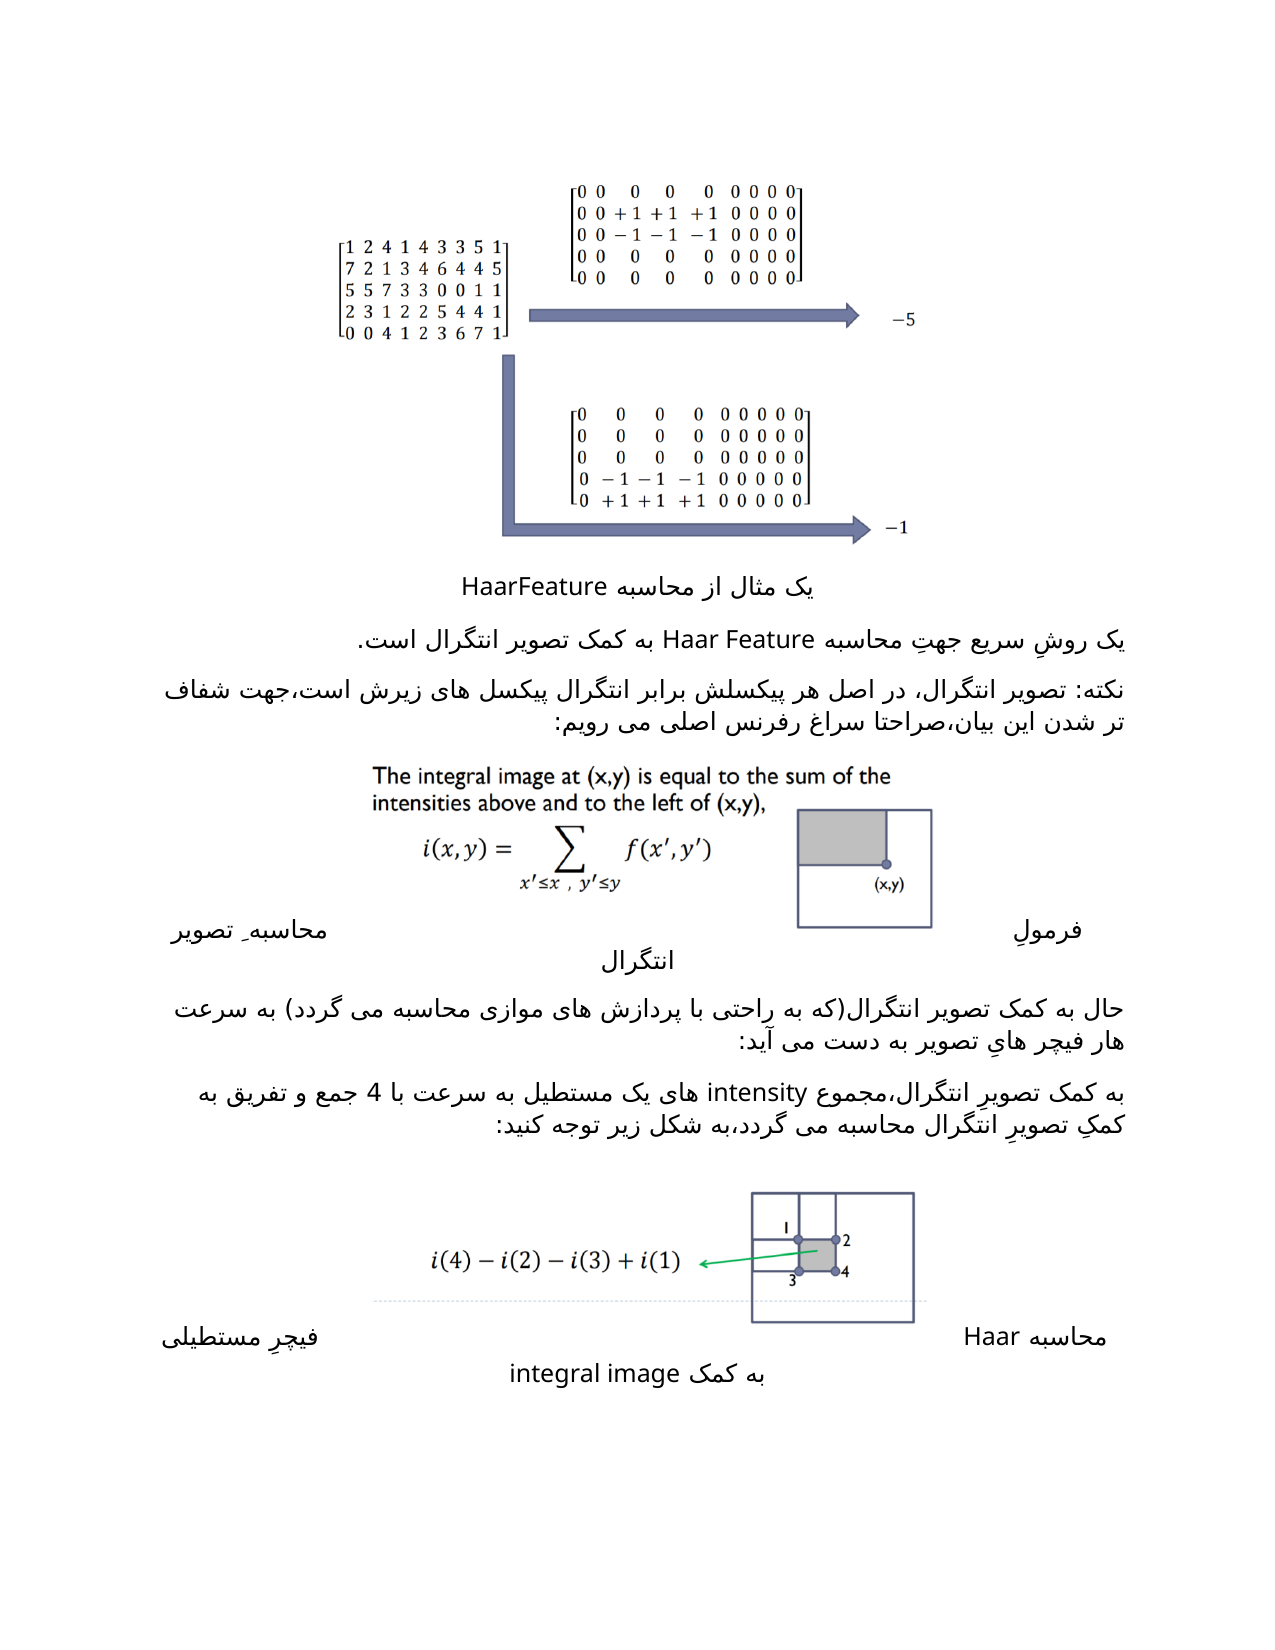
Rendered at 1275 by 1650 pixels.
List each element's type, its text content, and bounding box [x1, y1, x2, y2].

text نکته: تصویر انتگرال، در اصل هر پیکسلش برابر انتگرال پیکسل های زیرش است،جهت شفاف تر شدن این بیان،صراحتا سراغ رفرنس اصلی می رویم: [150, 675, 1125, 736]
picture [328, 150, 947, 549]
text یک مثال از محاسبه HaarFeature [150, 568, 1125, 602]
picture [348, 1155, 927, 1329]
text به کمک تصویرِ انتگرال،مجموع intensity های یک مستطیل به سرعت با 4 جمع و تفریق به کمکِ تصویرِ انتگرال محاسبه می گردد،به شکل زیر توجه کنید: [150, 1074, 1125, 1140]
text حال به کمک تصویر انتگرال(که به راحتی با پردازش های موازی محاسبه می گردد) به سرعت هار فیچر هایِ تصویر به دست می آید: [150, 995, 1125, 1055]
text یک روشِ سریع جهتِ محاسبه Haar Feature به کمک تصویر انتگرال است. [150, 622, 1125, 656]
picture [367, 759, 952, 932]
text محاسبه Haar فیچرِ مستطیلی به کمک integral image [150, 1319, 1125, 1389]
text فرمولِ محاسبه ِ تصویر انتگرال [150, 915, 1125, 976]
